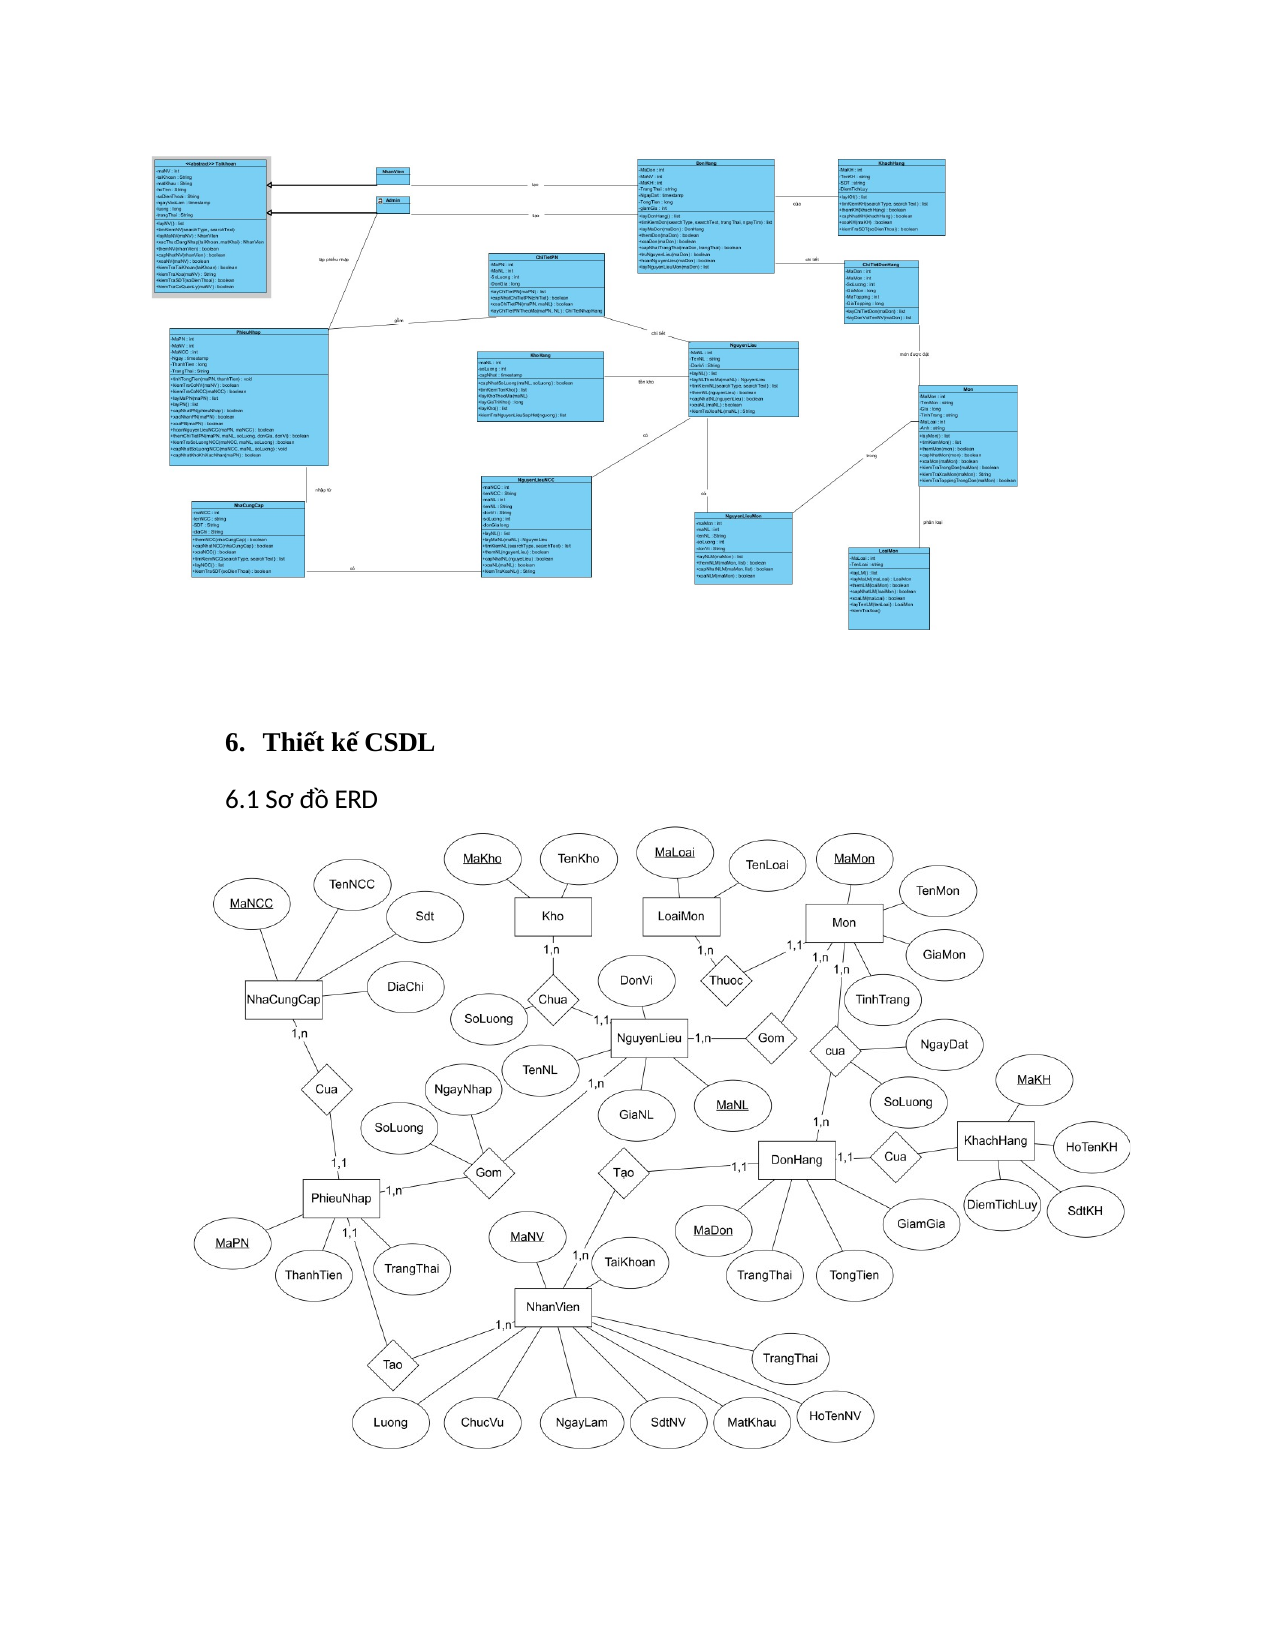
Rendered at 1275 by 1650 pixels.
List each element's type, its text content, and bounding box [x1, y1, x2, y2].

picture [151, 156, 1018, 630]
subtitle Thiết kế CSDL [225, 726, 1162, 757]
list Sơ đồ ERD [225, 782, 1162, 815]
picture [193, 826, 1130, 1449]
